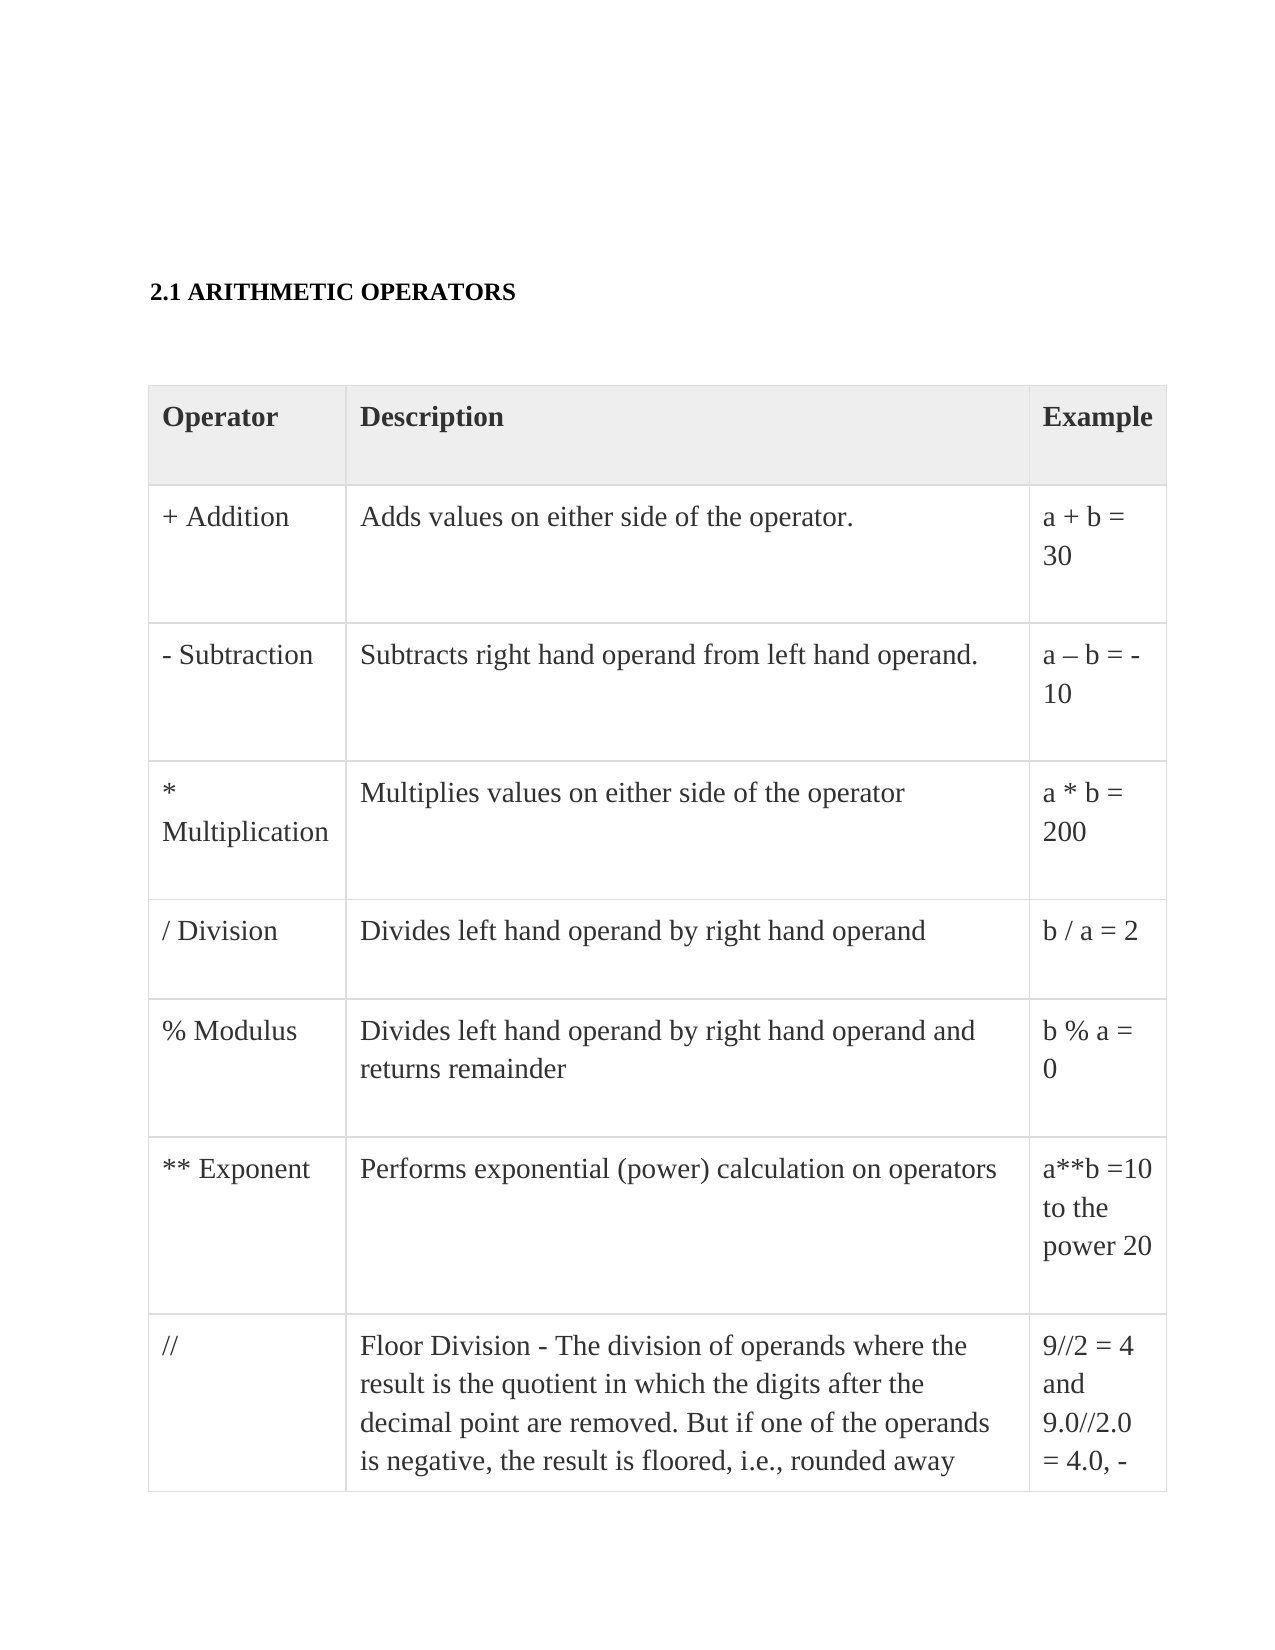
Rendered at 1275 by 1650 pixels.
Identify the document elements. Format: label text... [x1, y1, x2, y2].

table_cell a**b =10 to the power 20 [1030, 1138, 1166, 1313]
table_cell - Subtraction [149, 624, 345, 760]
table_header Description [347, 386, 1029, 484]
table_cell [1030, 1315, 1166, 1491]
table_cell b % a = 0 [1030, 1000, 1166, 1136]
table_cell Multiplies values on either side of the operator [347, 762, 1029, 898]
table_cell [347, 1315, 1029, 1491]
table_header Example [1030, 386, 1166, 484]
table_cell ** Exponent [149, 1138, 345, 1313]
table_cell * Multiplication [149, 762, 345, 898]
table_cell Divides left hand operand by right hand operand and returns remainder [347, 1000, 1029, 1136]
table_cell a * b = 200 [1030, 762, 1166, 898]
table_cell b / a = 2 [1030, 900, 1166, 998]
table_cell // [149, 1315, 345, 1491]
table_cell Performs exponential (power) calculation on operators [347, 1138, 1029, 1313]
table_cell / Division [149, 900, 345, 998]
table_header Operator [149, 386, 345, 484]
table_cell + Addition [149, 486, 345, 622]
table_cell Adds values on either side of the operator. [347, 486, 1029, 622]
table_cell Subtracts right hand operand from left hand operand. [347, 624, 1029, 760]
table_cell a + b = 30 [1030, 486, 1166, 622]
table_cell % Modulus [149, 1000, 345, 1136]
table_cell Divides left hand operand by right hand operand [347, 900, 1029, 998]
text 2.1 ARITHMETIC OPERATORS [150, 277, 1125, 306]
table_cell a – b = -10 [1030, 624, 1166, 760]
